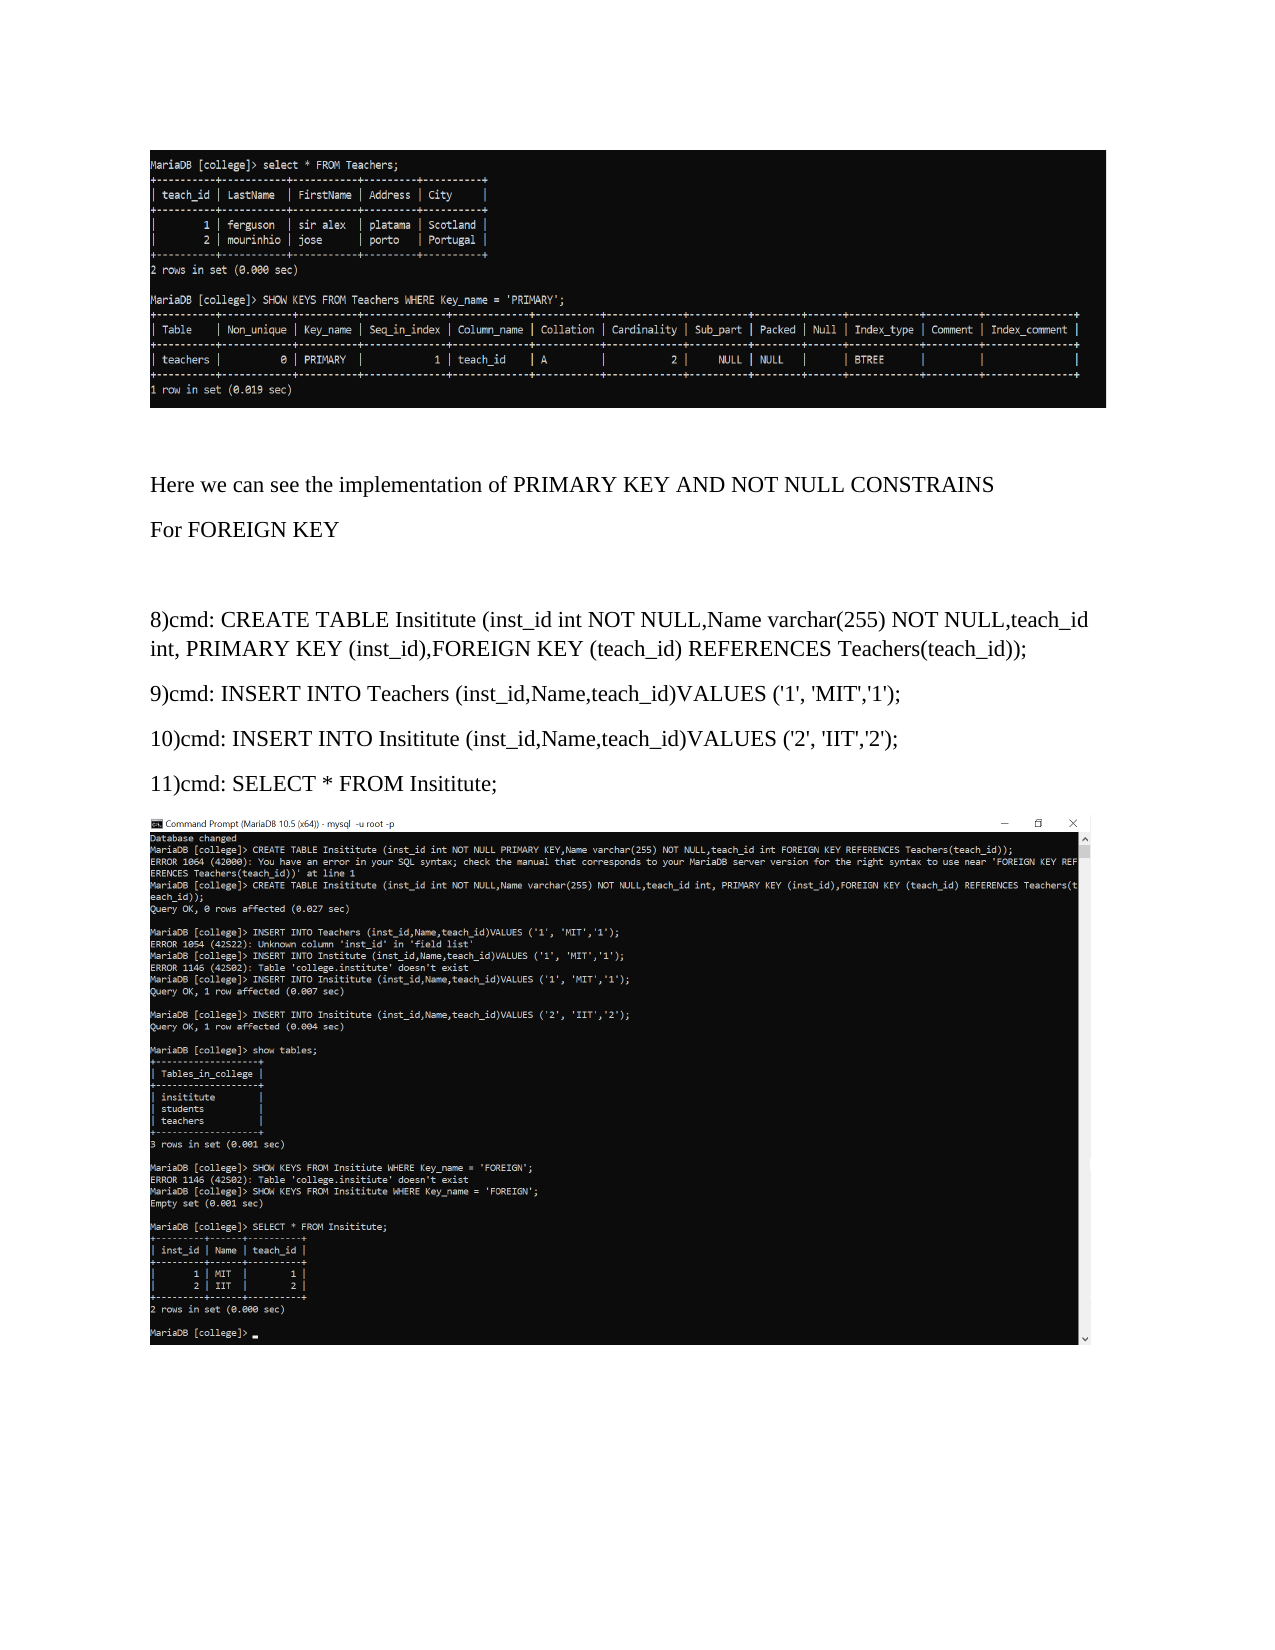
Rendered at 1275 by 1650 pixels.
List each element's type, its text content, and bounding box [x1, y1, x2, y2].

text 10)cmd: INSERT INTO Insititute (inst_id,Name,teach_id)VALUES ('2', 'IIT','2'); [150, 725, 1125, 752]
text 8)cmd: CREATE TABLE Insititute (inst_id int NOT NULL,Name varchar(255) NOT NULL,teach_id int, PRIMARY KEY (inst_id),FOREIGN KEY (teach_id) REFERENCES Teachers(teach_id)); [150, 607, 1125, 661]
picture [150, 815, 1091, 1345]
text Here we can see the implementation of PRIMARY KEY AND NOT NULL CONSTRAINS [150, 471, 1125, 498]
text 9)cmd: INSERT INTO Teachers (inst_id,Name,teach_id)VALUES ('1', 'MIT','1'); [150, 680, 1125, 706]
picture [150, 150, 1107, 408]
text 11)cmd: SELECT * FROM Insititute; [150, 770, 1125, 797]
text For FOREIGN KEY [150, 516, 1125, 543]
